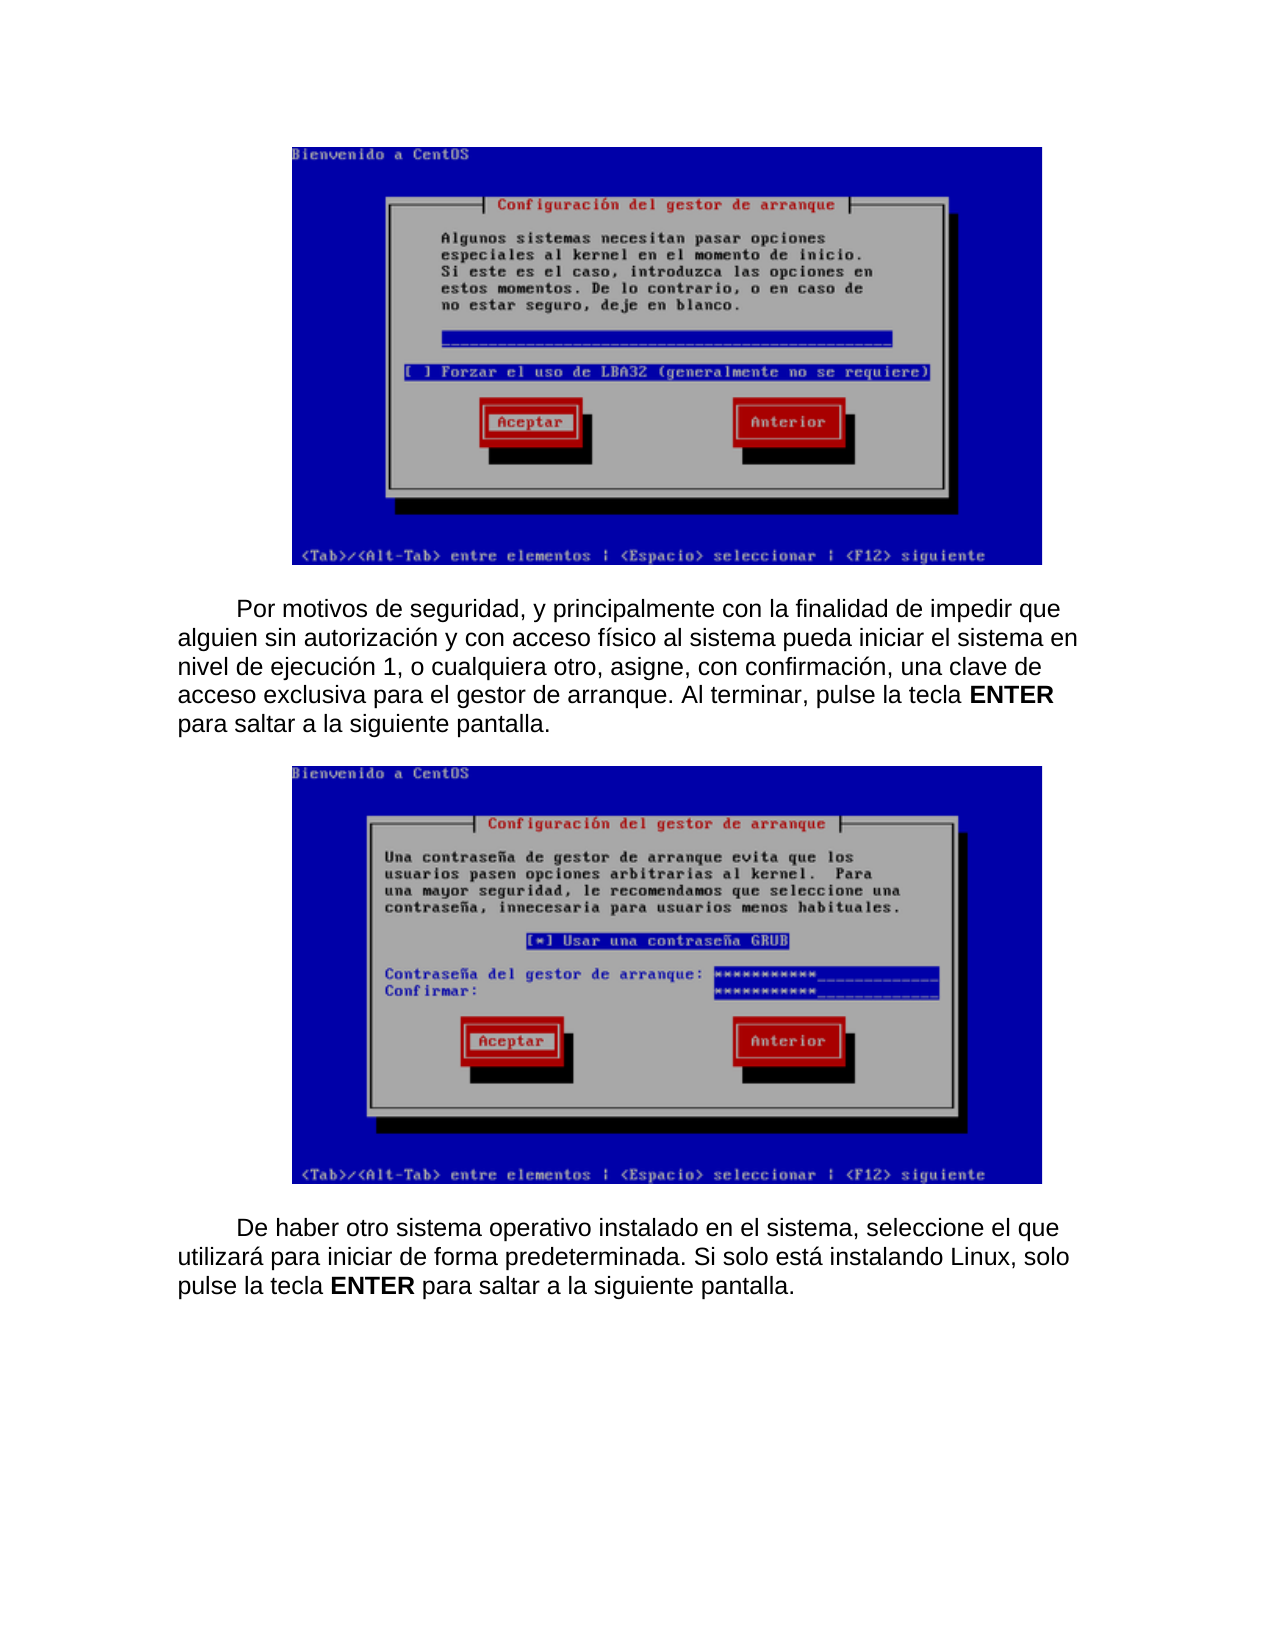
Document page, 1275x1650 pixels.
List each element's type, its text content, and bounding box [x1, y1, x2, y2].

picture [292, 766, 1043, 1184]
text Por motivos de seguridad, y principalmente con la finalidad de impedir que alguien sin autorización y con acceso físico al sistema pueda iniciar el sistema en nivel de ejecución 1, o cualquiera otro, asigne, con confirmación, una clave de acceso exclusiva para el gestor de arranque. Al terminar, pulse la tecla ENTER para saltar a la siguiente pantalla. [177, 594, 1098, 738]
picture [292, 147, 1043, 565]
text De haber otro sistema operativo instalado en el sistema, seleccione el que utilizará para iniciar de forma predeterminada. Si solo está instalando Linux, solo pulse la tecla ENTER para saltar a la siguiente pantalla. [177, 1213, 1098, 1299]
